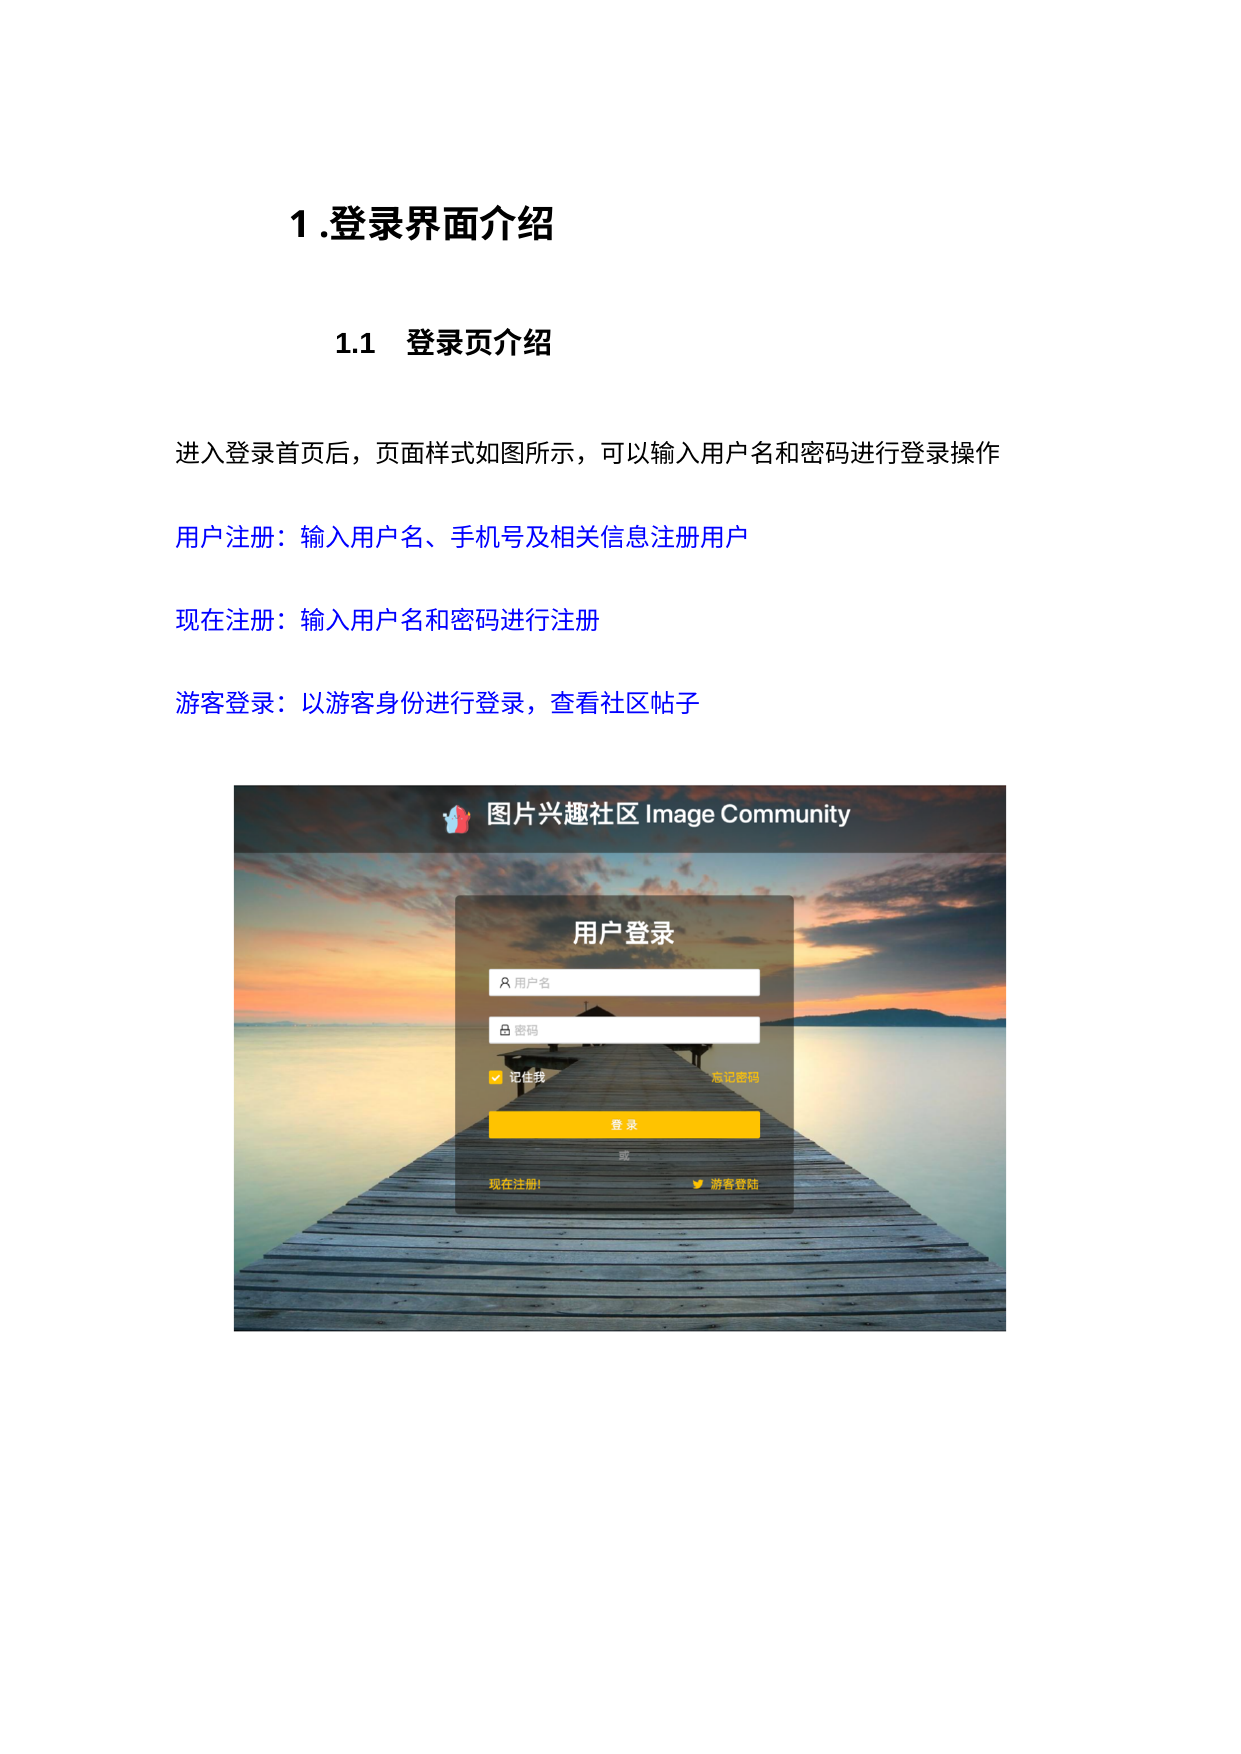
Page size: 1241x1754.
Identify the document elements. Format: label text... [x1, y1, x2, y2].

text 现在注册：输入用户名和密码进行注册 [137, 586, 1053, 651]
text 游客登录：以游客身份进行登录，查看社区帖子 [137, 669, 1053, 734]
subtitle .登录界面介绍 [232, 189, 1053, 254]
picture [233, 784, 1007, 1332]
text 进入登录首页后，页面样式如图所示，可以输入用户名和密码进行登录操作 [137, 419, 1053, 484]
subtitle 登录页介绍 [291, 308, 1053, 373]
text 用户注册：输入用户名、手机号及相关信息注册用户 [137, 503, 1053, 568]
